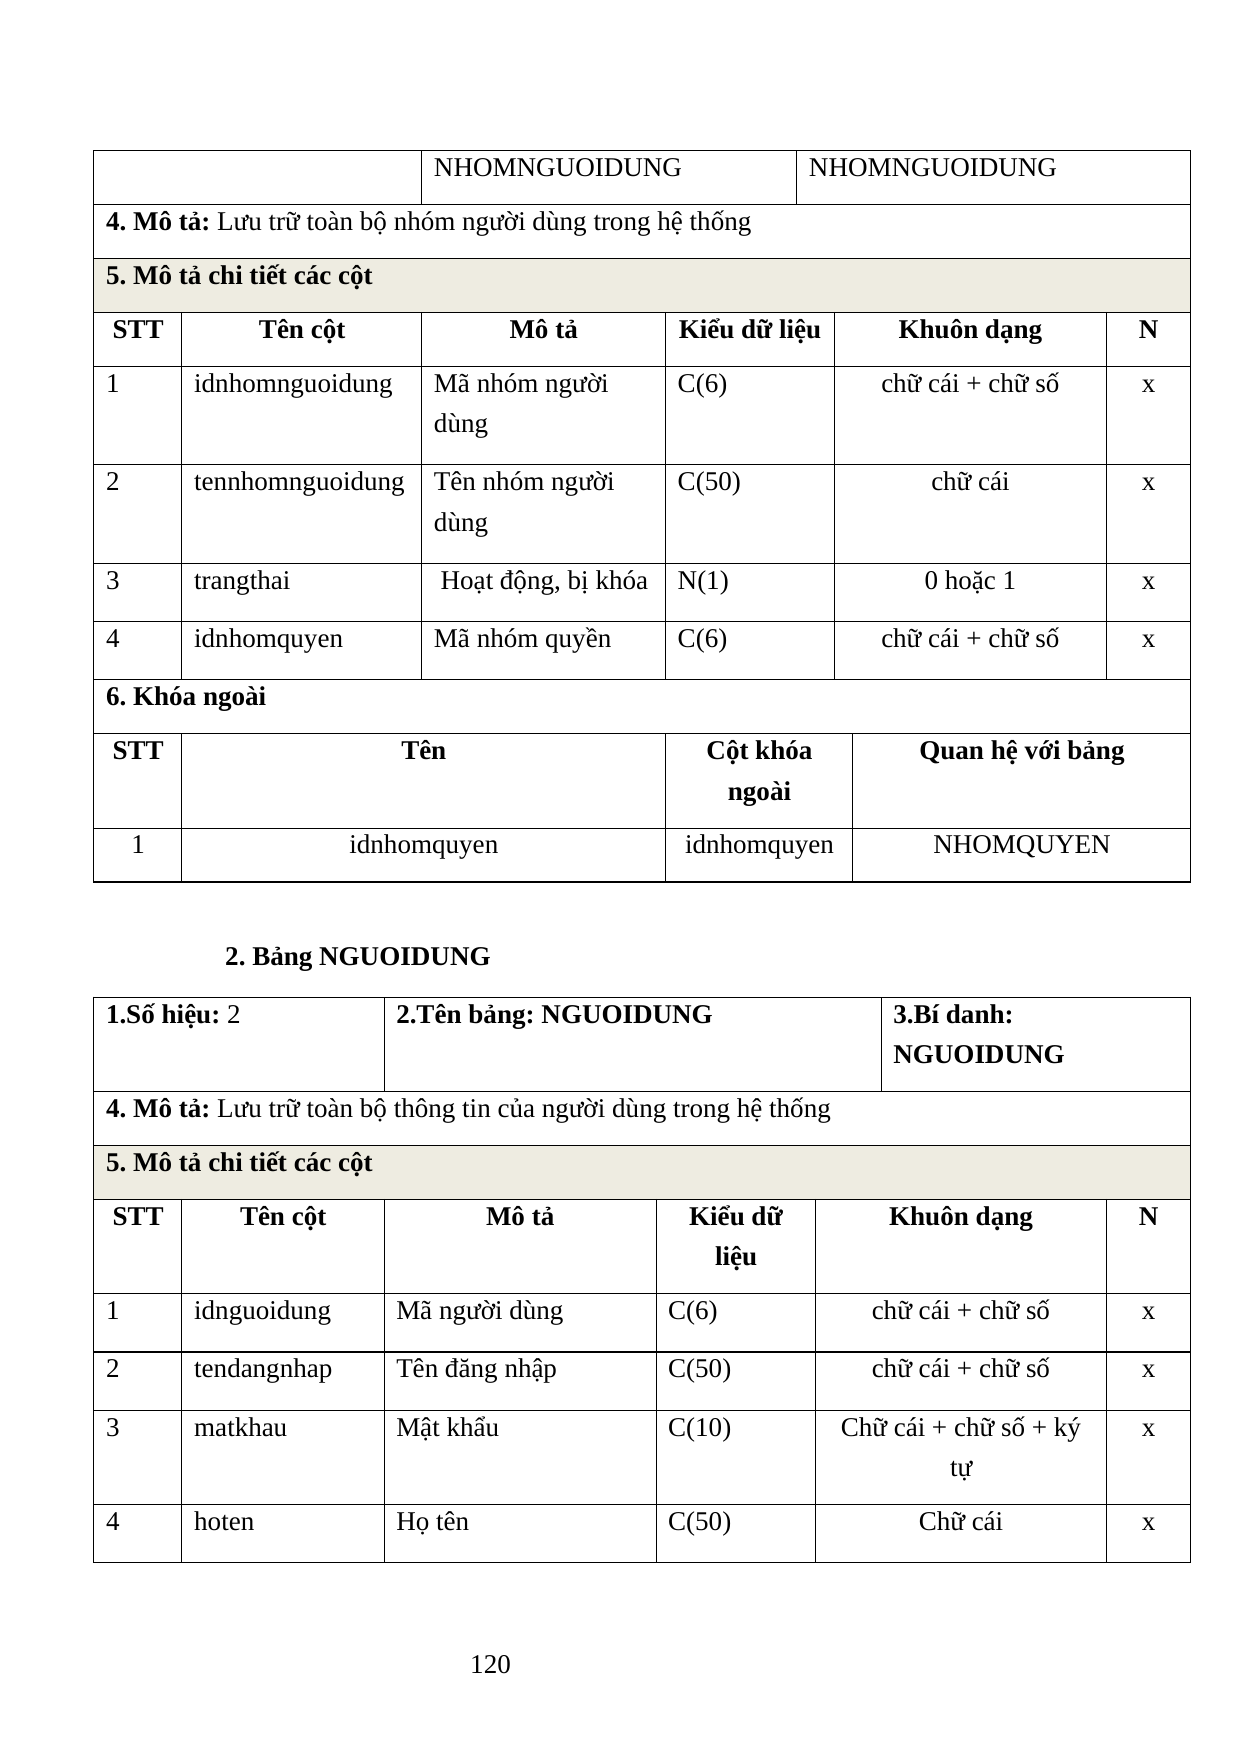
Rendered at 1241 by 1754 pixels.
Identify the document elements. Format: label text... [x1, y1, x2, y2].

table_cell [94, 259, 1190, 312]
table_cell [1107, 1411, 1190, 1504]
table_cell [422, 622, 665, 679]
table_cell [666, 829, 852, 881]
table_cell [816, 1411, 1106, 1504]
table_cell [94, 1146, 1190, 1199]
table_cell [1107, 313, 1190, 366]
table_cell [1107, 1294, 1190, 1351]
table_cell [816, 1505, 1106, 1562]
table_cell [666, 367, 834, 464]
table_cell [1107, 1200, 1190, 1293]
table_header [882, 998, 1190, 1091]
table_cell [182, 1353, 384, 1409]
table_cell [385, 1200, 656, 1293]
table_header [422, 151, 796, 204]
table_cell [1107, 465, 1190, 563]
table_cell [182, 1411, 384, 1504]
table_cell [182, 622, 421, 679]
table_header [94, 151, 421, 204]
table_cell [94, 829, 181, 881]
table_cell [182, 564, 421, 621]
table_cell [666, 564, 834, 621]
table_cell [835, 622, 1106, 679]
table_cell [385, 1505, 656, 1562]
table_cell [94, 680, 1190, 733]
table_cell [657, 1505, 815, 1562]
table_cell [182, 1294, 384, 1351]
list Bảng NGUOIDUNG [225, 939, 1090, 971]
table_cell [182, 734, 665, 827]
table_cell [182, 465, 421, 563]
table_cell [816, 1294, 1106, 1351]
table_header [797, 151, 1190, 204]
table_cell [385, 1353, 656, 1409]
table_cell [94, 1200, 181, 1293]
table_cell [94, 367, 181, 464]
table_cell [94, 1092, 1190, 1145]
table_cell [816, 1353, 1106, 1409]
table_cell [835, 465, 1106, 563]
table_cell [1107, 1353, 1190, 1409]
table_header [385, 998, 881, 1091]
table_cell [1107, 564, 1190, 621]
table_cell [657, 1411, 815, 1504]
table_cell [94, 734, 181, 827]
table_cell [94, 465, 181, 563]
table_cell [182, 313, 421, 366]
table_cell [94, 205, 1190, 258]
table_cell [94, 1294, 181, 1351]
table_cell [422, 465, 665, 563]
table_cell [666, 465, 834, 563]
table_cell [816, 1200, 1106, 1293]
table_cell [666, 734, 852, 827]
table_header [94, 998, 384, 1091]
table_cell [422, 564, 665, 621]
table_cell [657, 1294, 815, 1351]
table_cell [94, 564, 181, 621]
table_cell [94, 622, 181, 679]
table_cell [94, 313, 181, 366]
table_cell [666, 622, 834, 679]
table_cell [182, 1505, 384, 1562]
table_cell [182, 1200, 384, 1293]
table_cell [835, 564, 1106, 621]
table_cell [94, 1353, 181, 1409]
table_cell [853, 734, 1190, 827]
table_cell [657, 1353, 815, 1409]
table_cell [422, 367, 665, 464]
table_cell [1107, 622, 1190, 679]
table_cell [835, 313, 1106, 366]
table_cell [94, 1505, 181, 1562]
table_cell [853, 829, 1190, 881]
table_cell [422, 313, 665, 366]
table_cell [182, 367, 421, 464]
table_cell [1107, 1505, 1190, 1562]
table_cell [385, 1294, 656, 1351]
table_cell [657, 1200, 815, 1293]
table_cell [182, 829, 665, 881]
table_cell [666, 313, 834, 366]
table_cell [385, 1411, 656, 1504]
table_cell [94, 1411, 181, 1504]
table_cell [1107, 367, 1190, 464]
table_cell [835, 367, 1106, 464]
